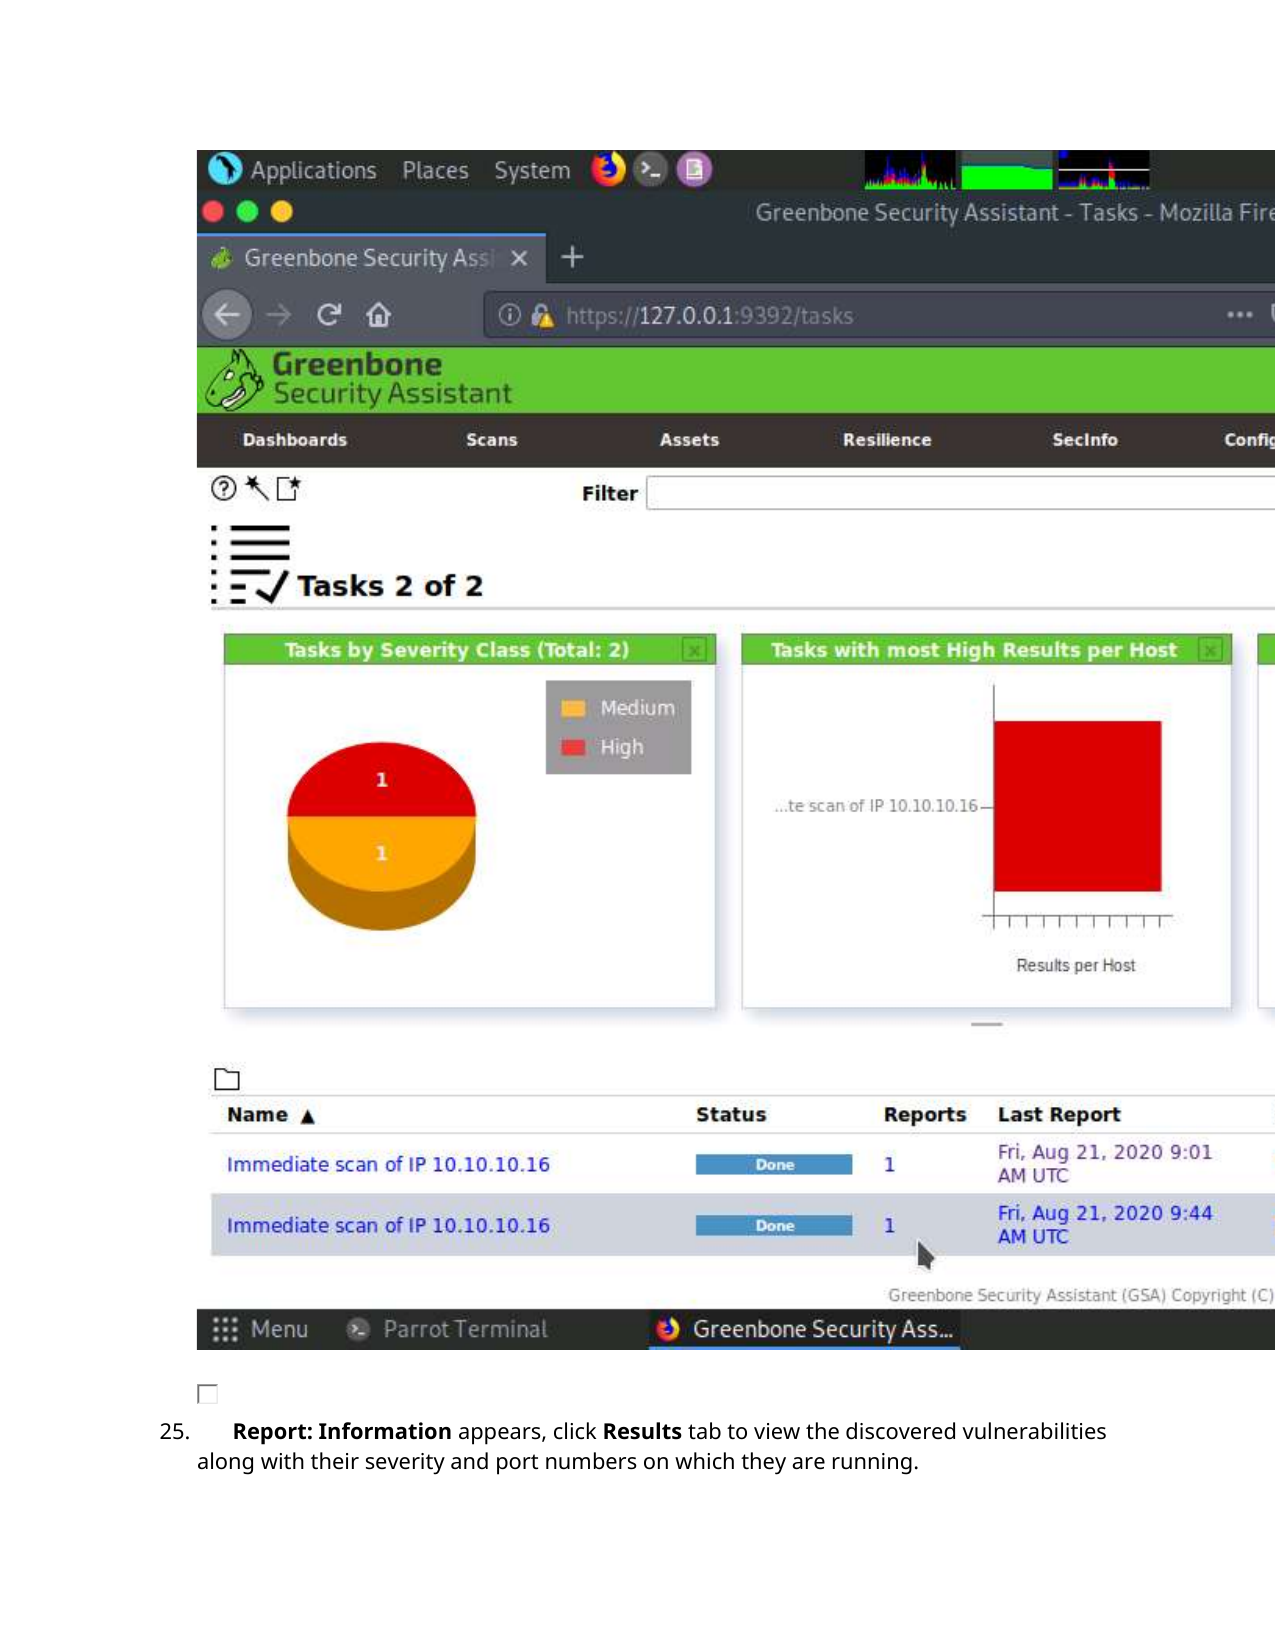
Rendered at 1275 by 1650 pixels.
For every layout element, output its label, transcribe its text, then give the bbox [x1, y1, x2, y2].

picture [196, 150, 1275, 1350]
list Report: Information appears, click Results tab to view the discovered vulnerabilities along with their severity and port numbers on which they are running. [159, 1379, 1125, 1476]
